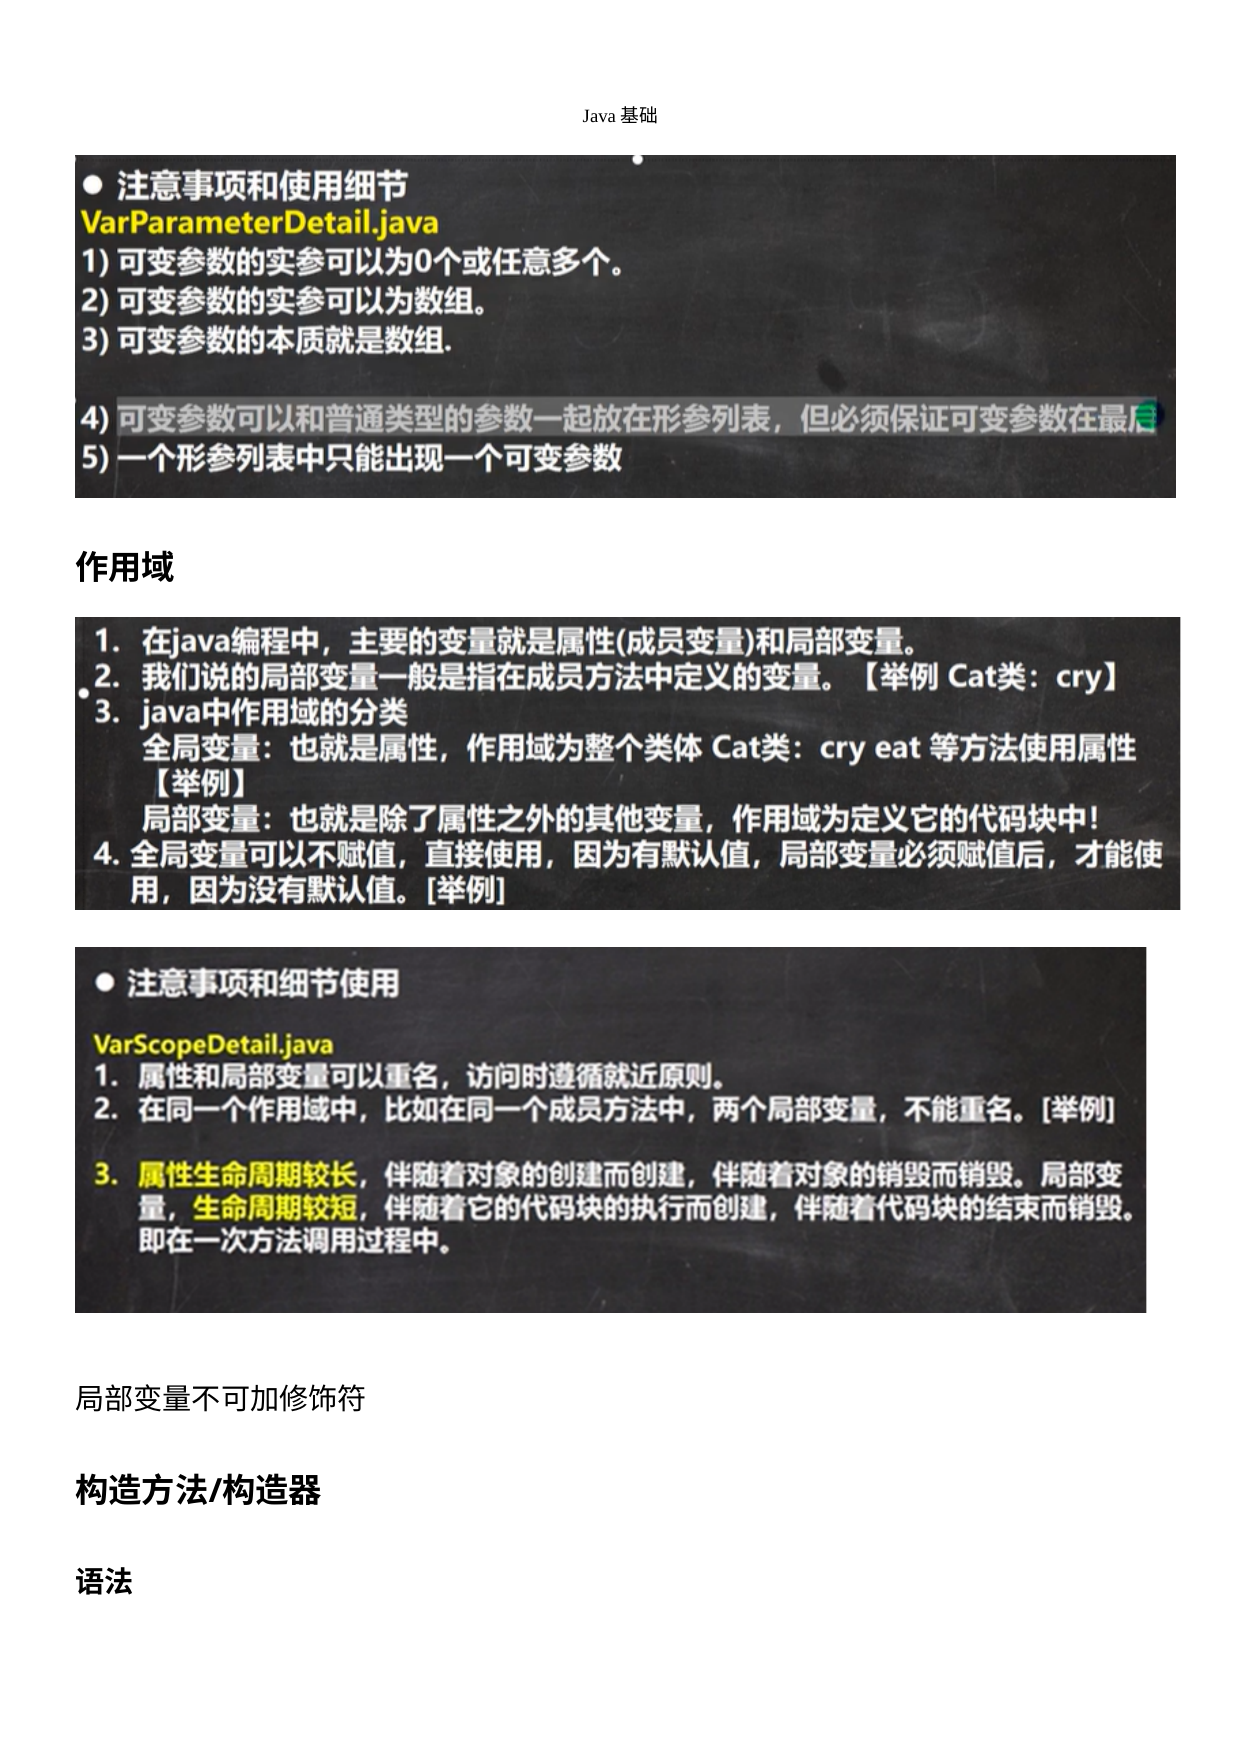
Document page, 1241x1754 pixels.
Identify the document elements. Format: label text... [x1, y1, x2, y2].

text 局部变量不可加修饰符 [75, 1357, 1165, 1436]
picture [75, 617, 1181, 910]
picture [75, 947, 1147, 1313]
text 语法 [75, 1541, 1165, 1620]
picture [75, 155, 1176, 498]
subtitle 作用域 [75, 526, 1165, 605]
subtitle 构造方法/构造器 [75, 1449, 1165, 1528]
